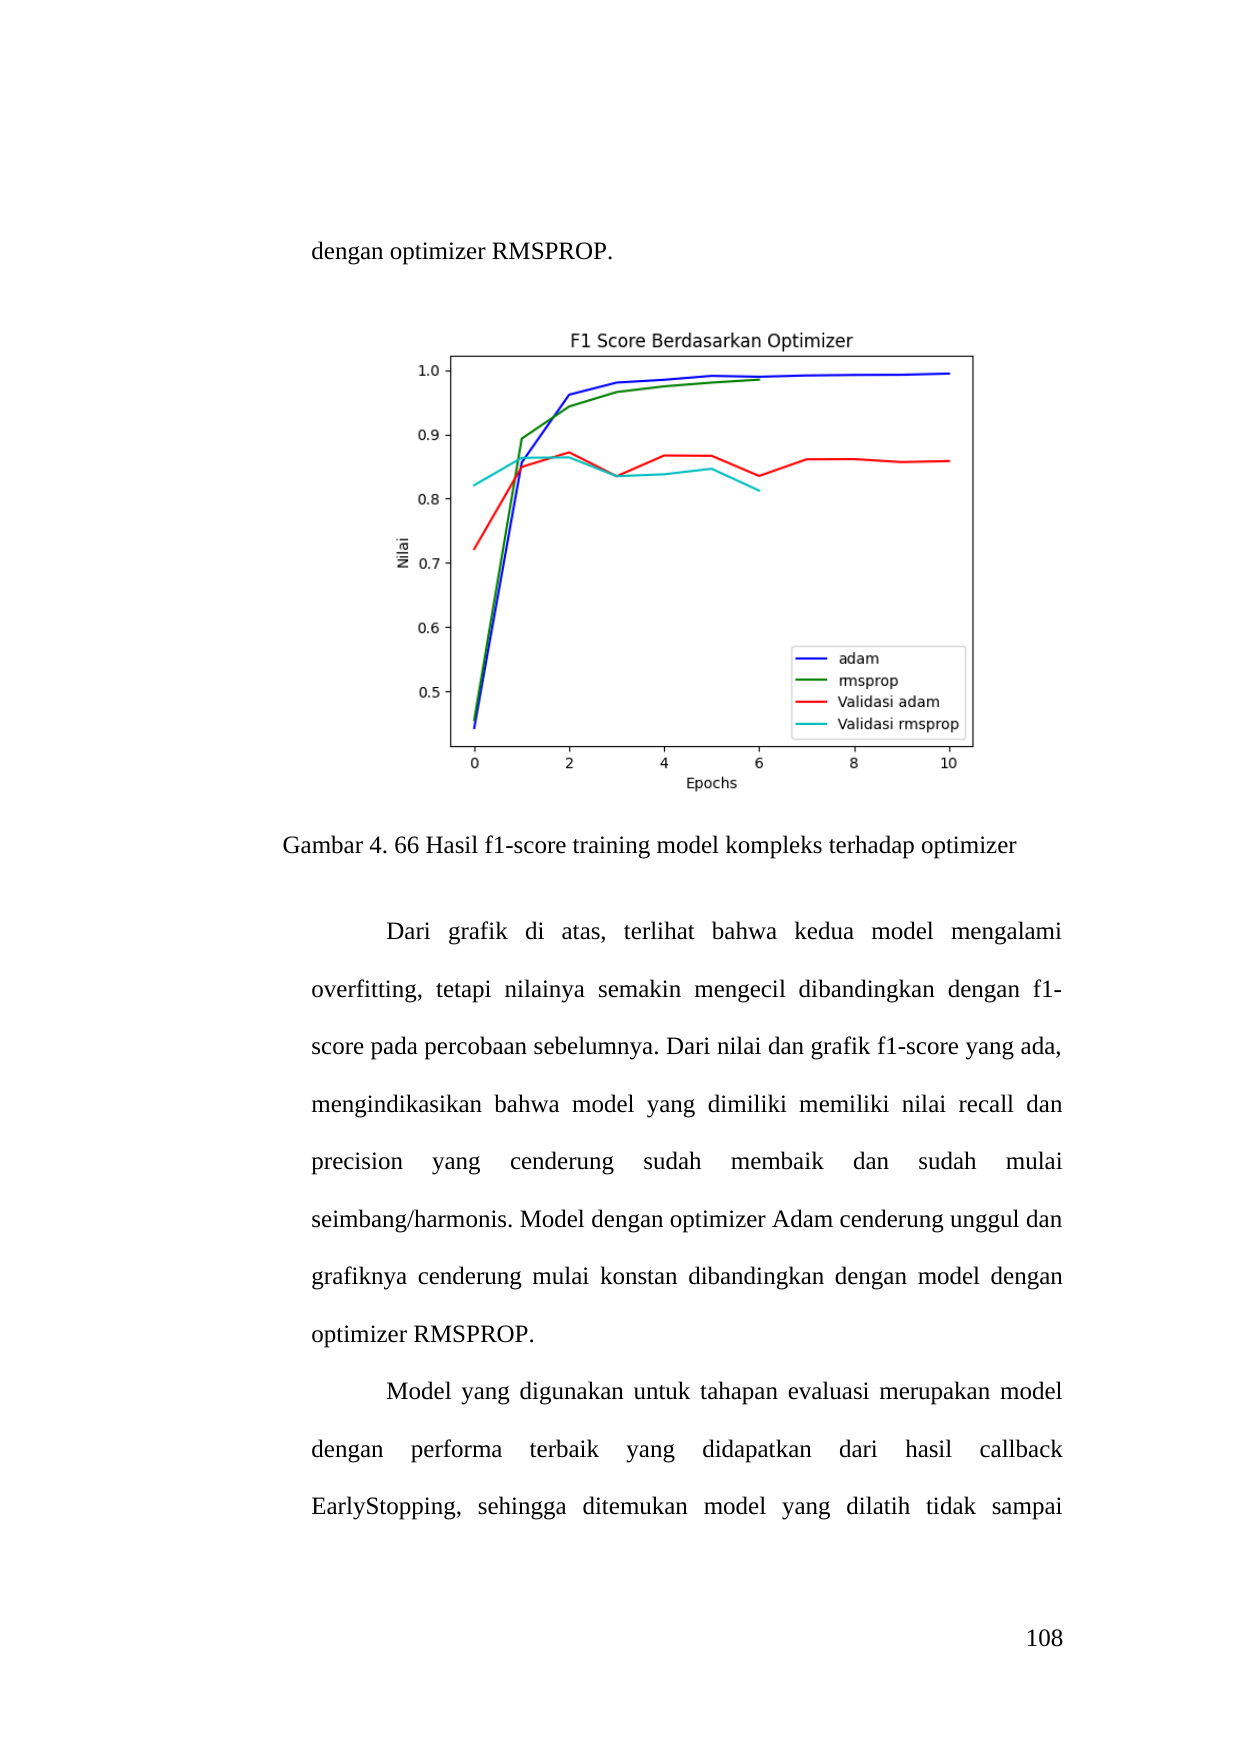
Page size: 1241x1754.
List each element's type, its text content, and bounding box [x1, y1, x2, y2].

text Gambar 4. 66 Hasil f1-score training model kompleks terhadap optimizer [236, 830, 1063, 859]
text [311, 1376, 1063, 1520]
picture [386, 322, 983, 802]
text Dari grafik di atas, terlihat bahwa kedua model mengalami overfitting, tetapi nilainya semakin mengecil dibandingkan dengan f1-score pada percobaan sebelumnya. Dari nilai dan grafik f1-score yang ada, mengindikasikan bahwa model yang dimiliki memiliki nilai recall dan precision yang cenderung sudah membaik dan sudah mulai seimbang/harmonis. Model dengan optimizer Adam cenderung unggul dan grafiknya cenderung mulai konstan dibandingkan dengan model dengan optimizer RMSPROP. [311, 916, 1063, 1347]
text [311, 236, 1063, 265]
